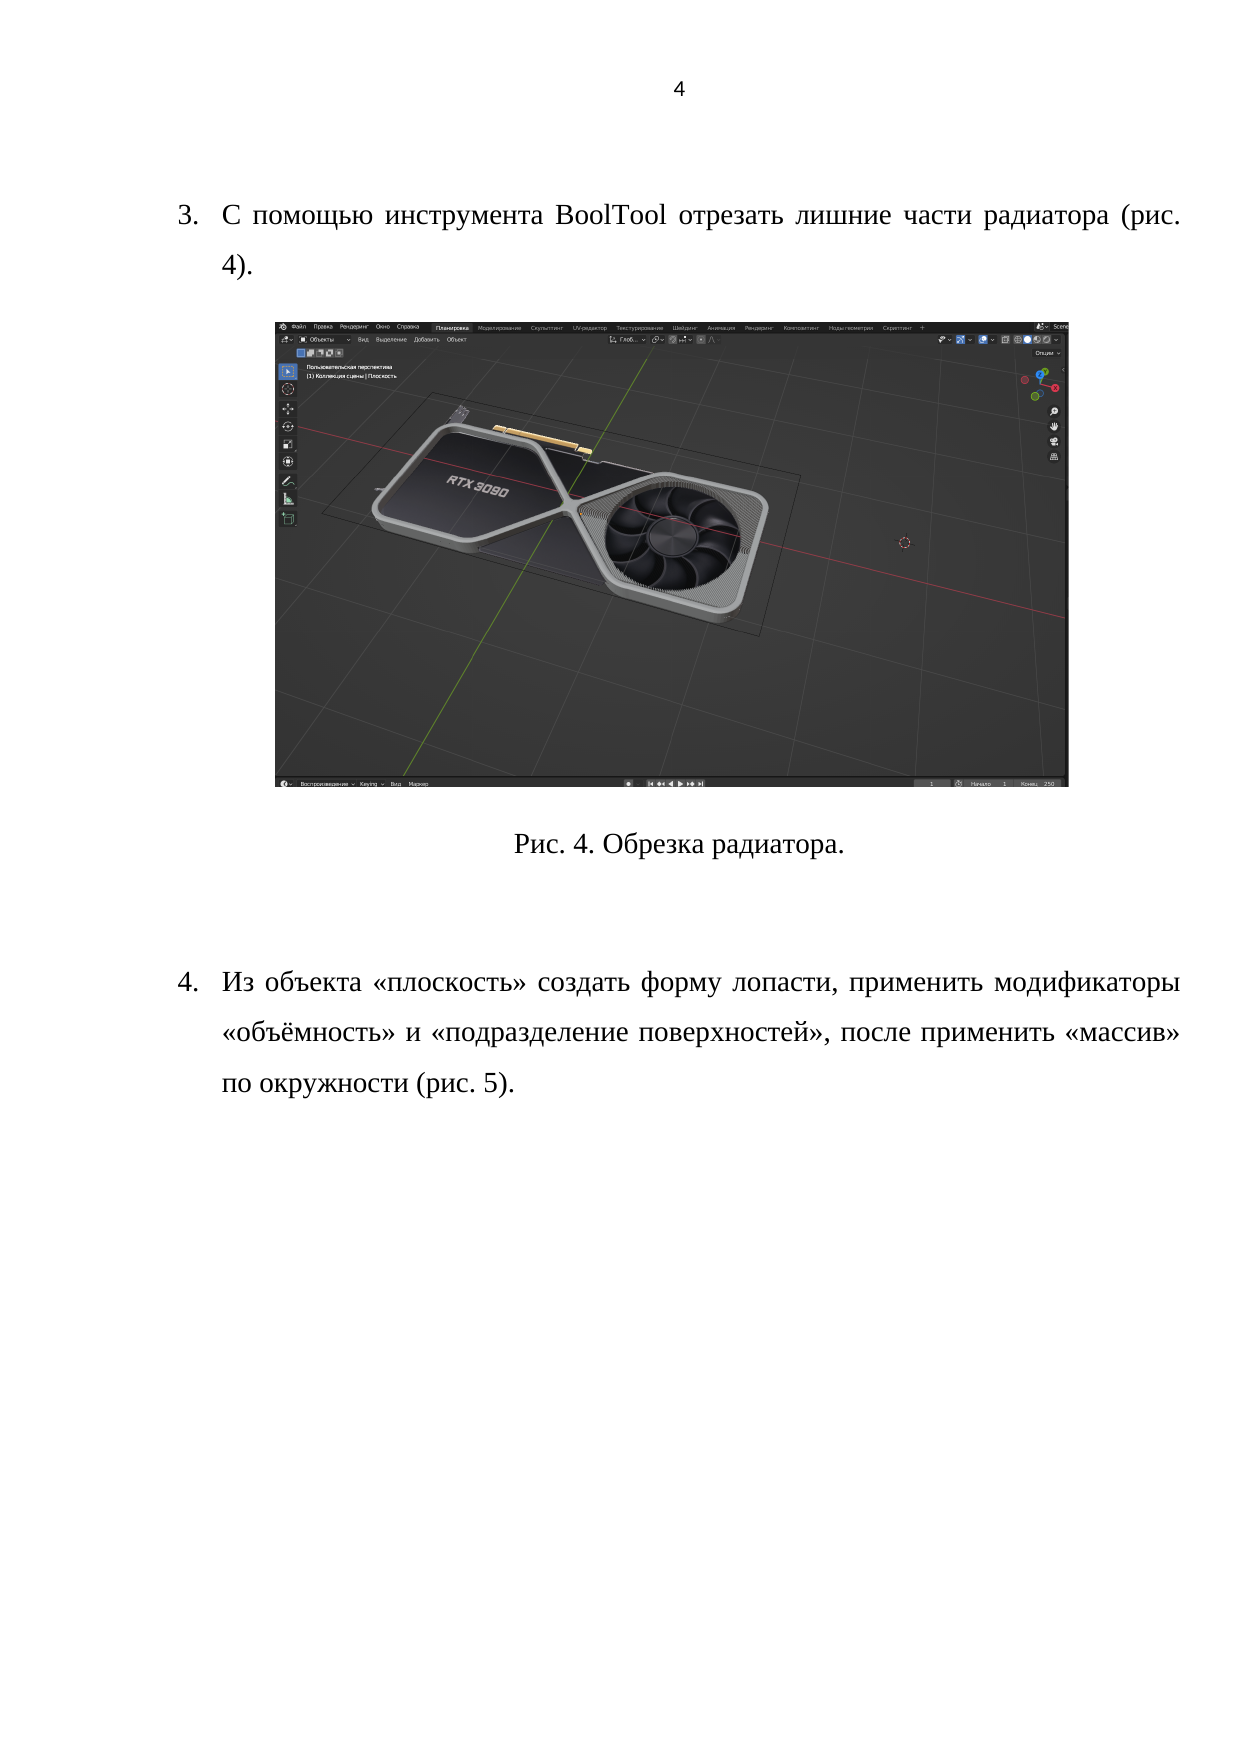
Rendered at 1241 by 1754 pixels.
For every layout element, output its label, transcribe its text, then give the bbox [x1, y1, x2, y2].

picture [275, 322, 1069, 787]
text Рис. 4. Обрезка радиатора. [177, 826, 1181, 859]
list Из объекта «плоскость» создать форму лопасти, применить модификаторы «объёмность» и «подразделение поверхностей», после применить «массив» по окружности (рис. 5). [177, 964, 1181, 1098]
list С помощью инструмента BoolTool отрезать лишние части радиатора (рис. 4). [177, 197, 1181, 281]
